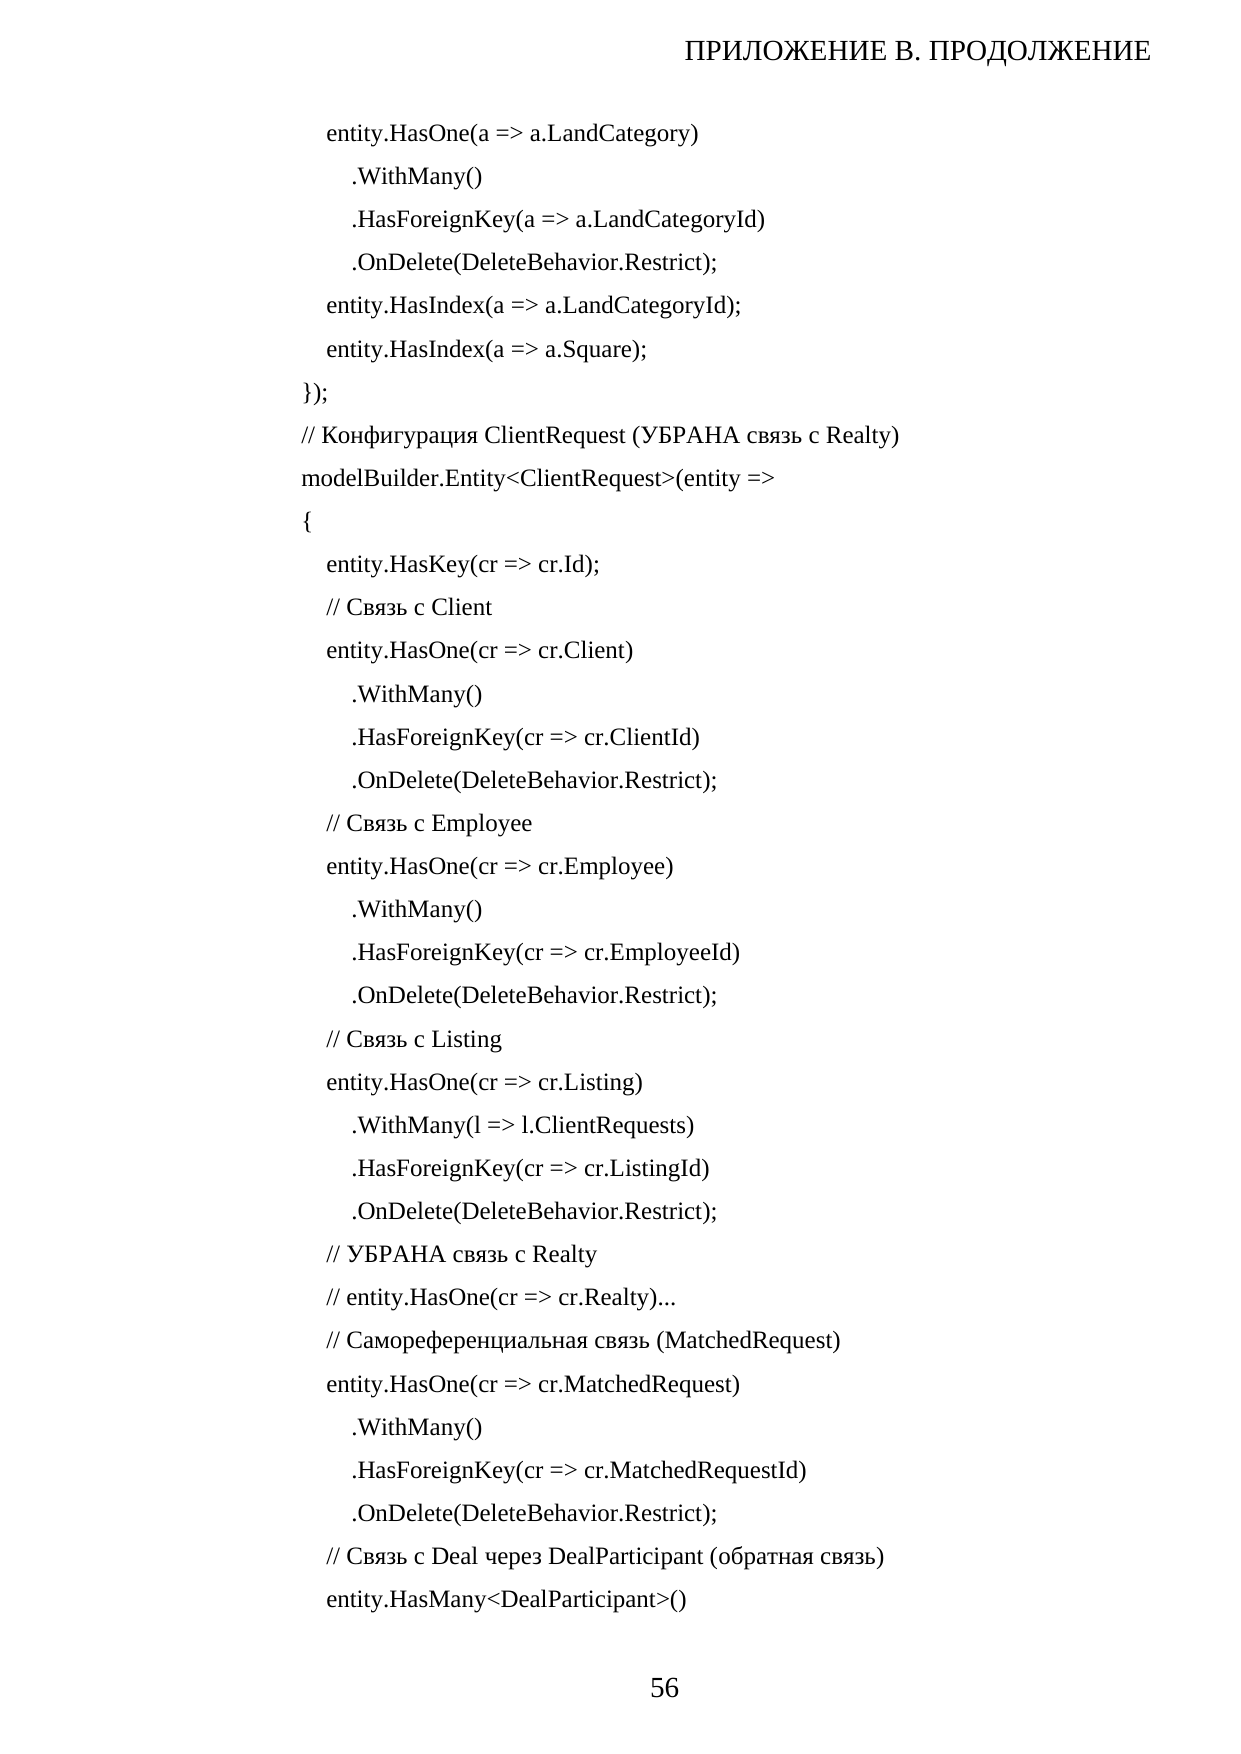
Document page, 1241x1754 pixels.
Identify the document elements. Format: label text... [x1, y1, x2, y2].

text // Самореференциальная связь (MatchedRequest) [177, 1326, 1152, 1354]
text .WithMany() [177, 894, 1152, 923]
text // Связь с Listing [177, 1024, 1152, 1052]
text // Связь с Employee [177, 808, 1152, 837]
text entity.HasIndex(a => a.LandCategoryId); [177, 291, 1152, 319]
text .OnDelete(DeleteBehavior.Restrict); [177, 1498, 1152, 1527]
text .HasForeignKey(cr => cr.ClientId) [177, 722, 1152, 751]
text .OnDelete(DeleteBehavior.Restrict); [177, 981, 1152, 1009]
text entity.HasOne(cr => cr.Listing) [177, 1067, 1152, 1096]
text entity.HasKey(cr => cr.Id); [177, 549, 1152, 578]
text .WithMany(l => l.ClientRequests) [177, 1110, 1152, 1139]
text // Связь с Client [177, 592, 1152, 621]
text .WithMany() [177, 679, 1152, 707]
text entity.HasOne(a => a.LandCategory) [177, 118, 1152, 147]
text { [177, 506, 1152, 535]
text .HasForeignKey(cr => cr.ListingId) [177, 1153, 1152, 1182]
text entity.HasOne(cr => cr.Client) [177, 636, 1152, 664]
text .HasForeignKey(cr => cr.EmployeeId) [177, 937, 1152, 966]
text // Связь с Deal через DealParticipant (обратная связь) [177, 1541, 1152, 1570]
text .HasForeignKey(a => a.LandCategoryId) [177, 204, 1152, 233]
text .OnDelete(DeleteBehavior.Restrict); [177, 1196, 1152, 1225]
text entity.HasIndex(a => a.Square); [177, 334, 1152, 362]
text entity.HasOne(cr => cr.Employee) [177, 851, 1152, 880]
text .OnDelete(DeleteBehavior.Restrict); [177, 247, 1152, 276]
text entity.HasOne(cr => cr.MatchedRequest) [177, 1369, 1152, 1397]
text // Конфигурация ClientRequest (УБРАНА связь с Realty) [177, 420, 1152, 449]
text modelBuilder.Entity<ClientRequest>(entity => [177, 463, 1152, 492]
text entity.HasMany<DealParticipant>() [177, 1584, 1152, 1613]
text // entity.HasOne(cr => cr.Realty)... [177, 1282, 1152, 1311]
text // УБРАНА связь с Realty [177, 1239, 1152, 1268]
text .WithMany() [177, 1412, 1152, 1441]
text .OnDelete(DeleteBehavior.Restrict); [177, 765, 1152, 794]
text .WithMany() [177, 161, 1152, 190]
text .HasForeignKey(cr => cr.MatchedRequestId) [177, 1455, 1152, 1484]
text }); [177, 377, 1152, 406]
